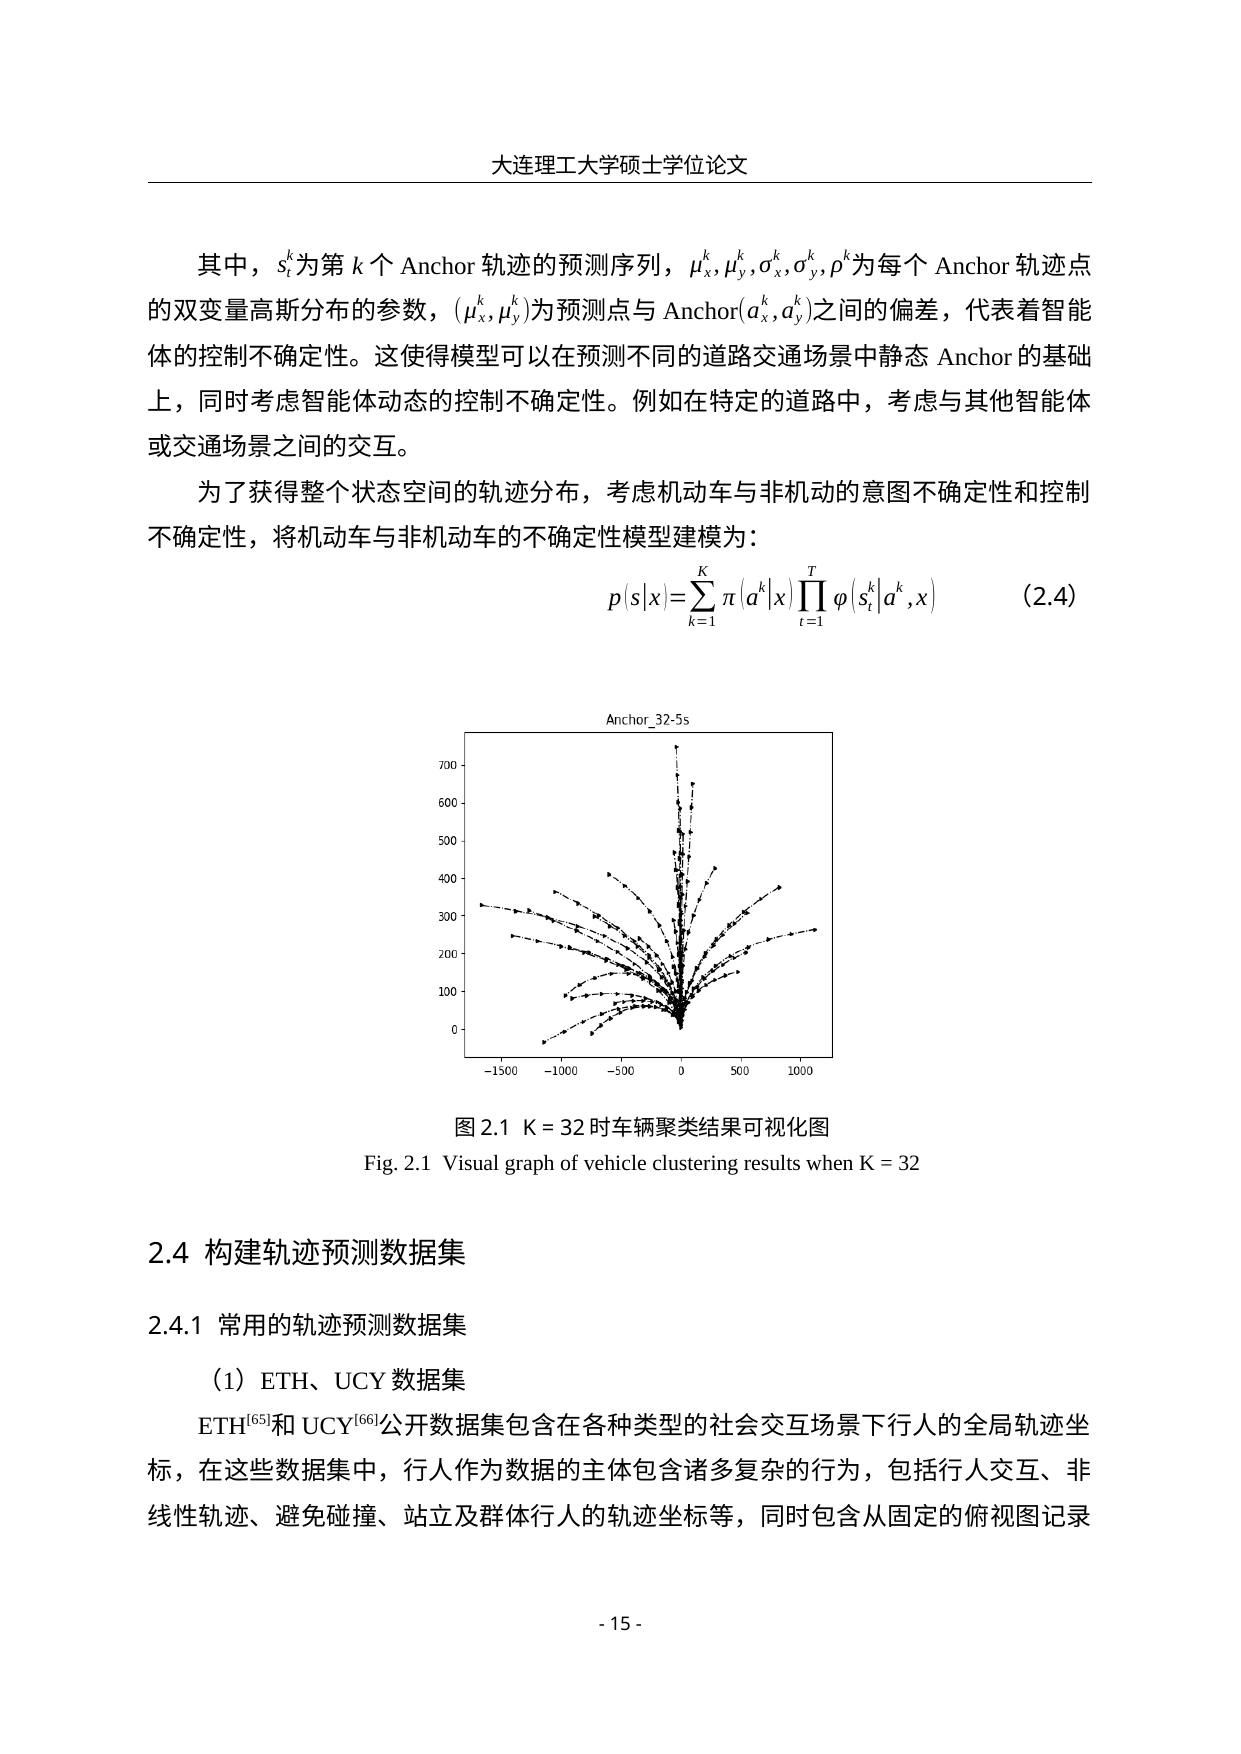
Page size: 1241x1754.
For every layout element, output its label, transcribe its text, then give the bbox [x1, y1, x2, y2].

text 为了获得整个状态空间的轨迹分布，考虑机动车与非机动的意图不确定性和控制不确定性，将机动车与非机动车的不确定性模型建模为： [148, 472, 1092, 554]
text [148, 1405, 1092, 1532]
subtitle 2.4.1 常用的轨迹预测数据集 [148, 1306, 1092, 1342]
text Fig. 2.1 Visual graph of vehicle clustering results when K = 32 [148, 1150, 1092, 1175]
picture [405, 682, 879, 1103]
text 图2.1 K = 32时车辆聚类结果可视化图 [148, 1110, 1092, 1142]
text （2.4） [148, 563, 1092, 630]
text （1）ETH、UCY数据集 [148, 1360, 1092, 1396]
subtitle 2.4 构建轨迹预测数据集 [148, 1230, 1092, 1272]
text 其中，为第k个Anchor轨迹的预测序列，为每个Anchor轨迹点的双变量高斯分布的参数，为预测点与Anchor之间的偏差，代表着智能体的控制不确定性。这使得模型可以在预测不同的道路交通场景中静态Anchor的基础上，同时考虑智能体动态的控制不确定性。例如在特定的道路中，考虑与其他智能体或交通场景之间的交互。 [148, 246, 1092, 463]
